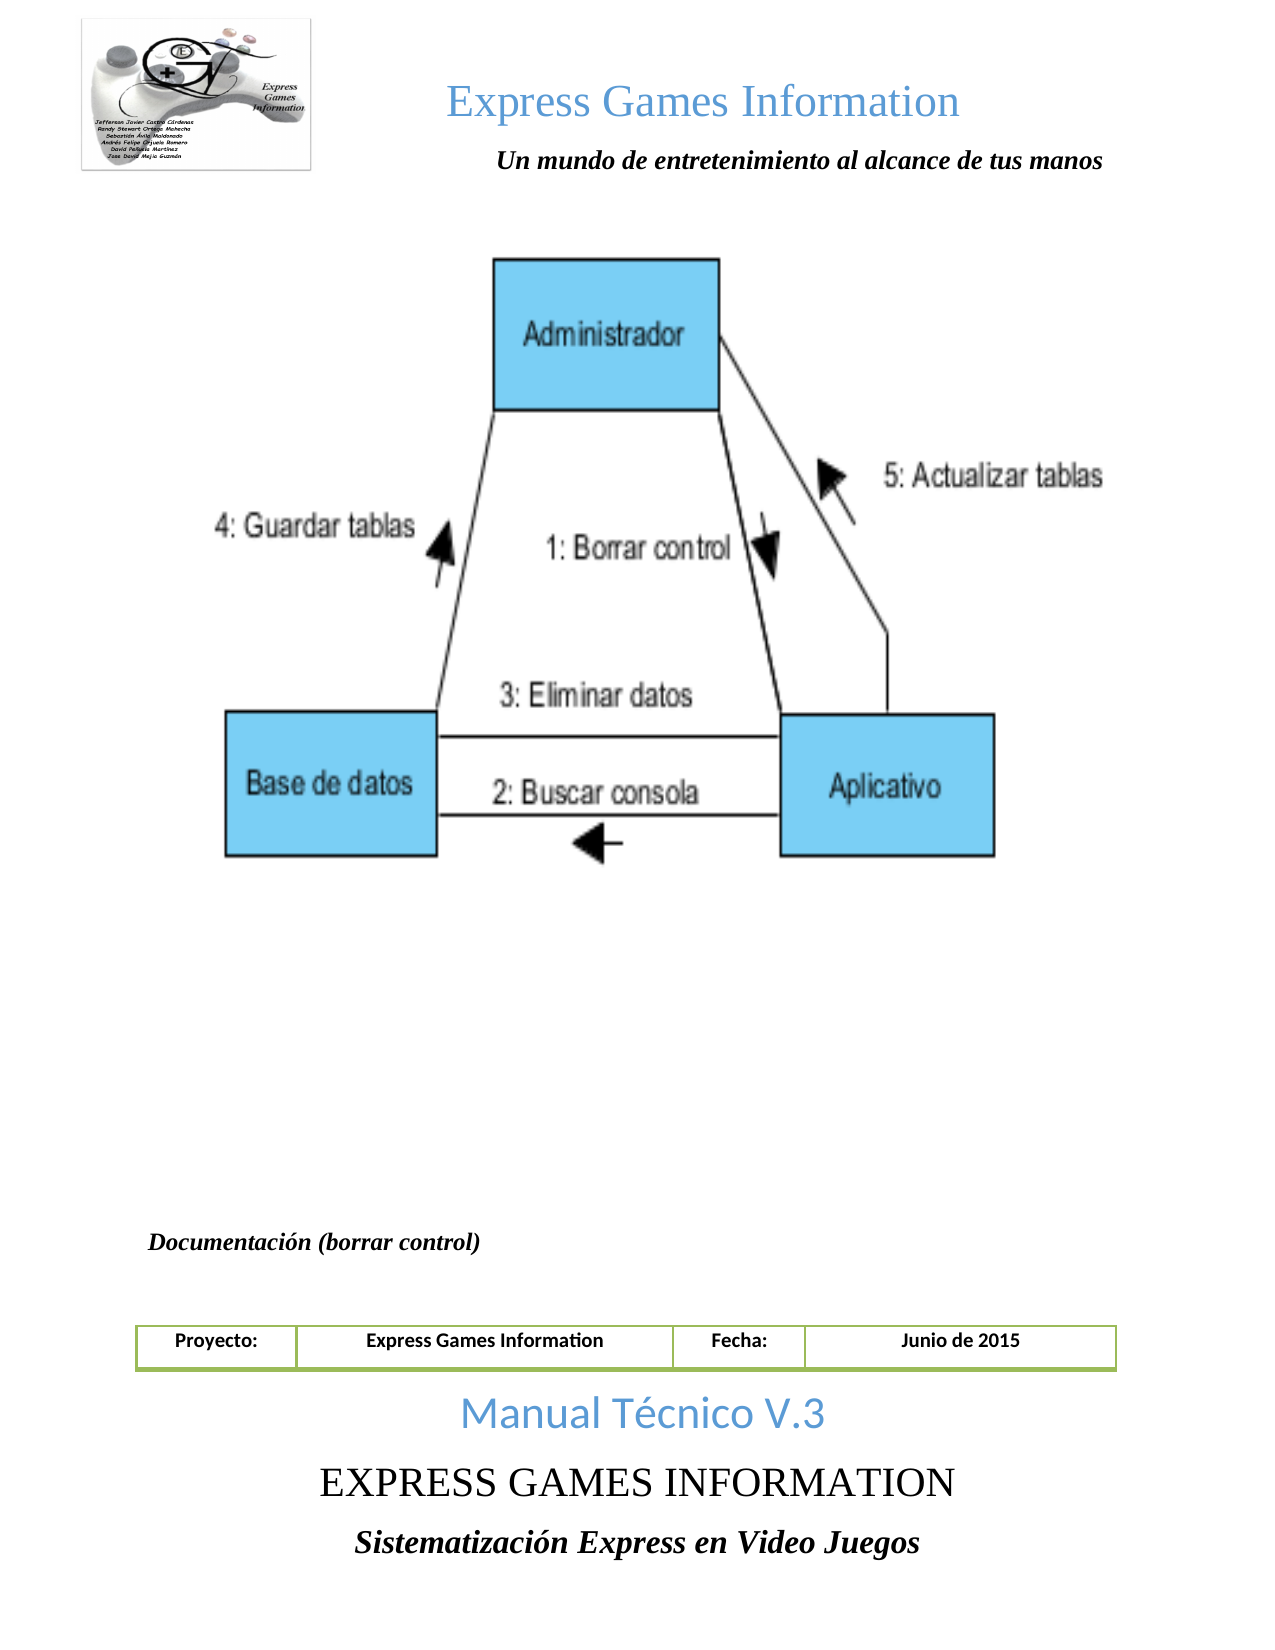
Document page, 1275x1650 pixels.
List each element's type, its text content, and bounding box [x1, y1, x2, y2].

table_header Junio de 2015 [806, 1327, 1115, 1367]
table_header Express Games Information [298, 1327, 672, 1367]
table_header Fecha: [674, 1327, 804, 1367]
table_header Proyecto: [138, 1327, 295, 1367]
picture [75, 15, 316, 174]
subtitle Documentación (borrar control) [148, 1227, 1127, 1256]
picture [147, 190, 1245, 1006]
